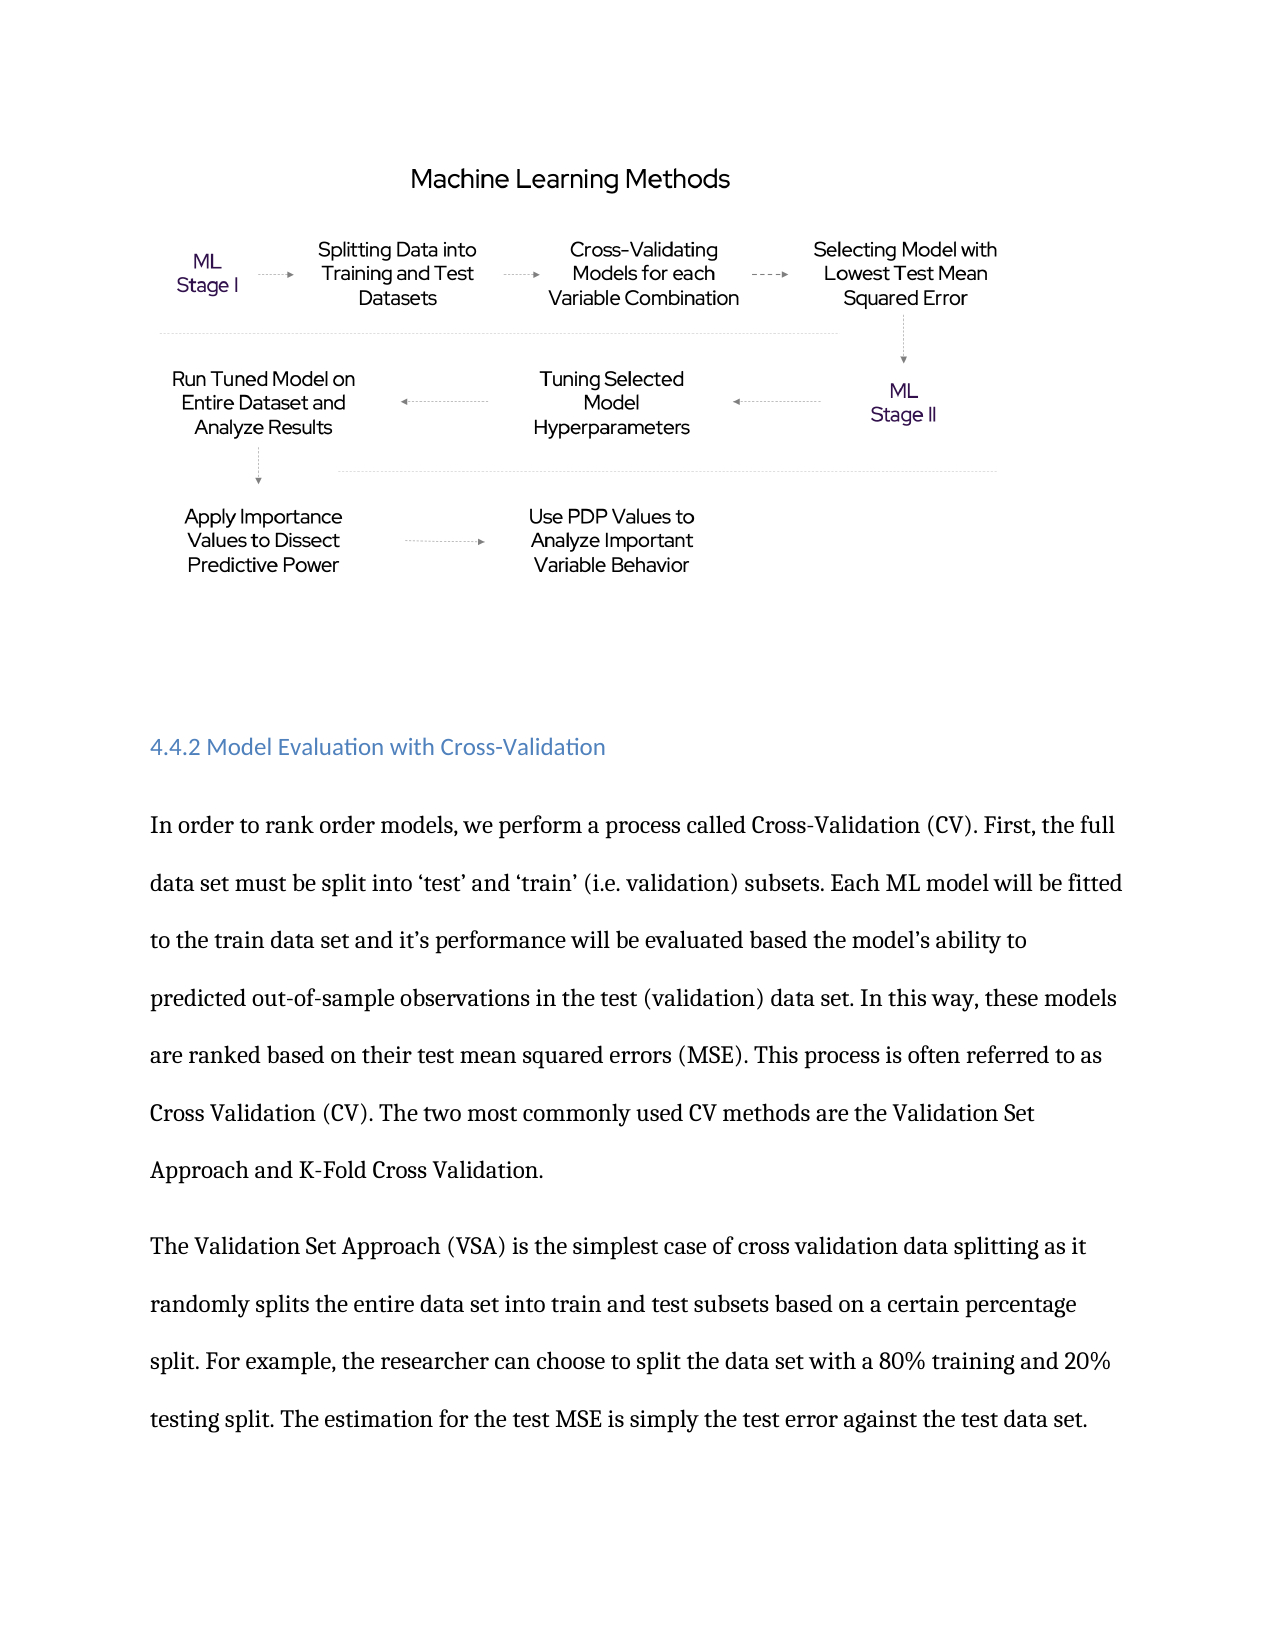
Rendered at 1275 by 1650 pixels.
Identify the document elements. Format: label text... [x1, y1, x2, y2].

text In order to rank order models, we perform a process called Cross-Validation (CV). First, the full data set must be split into ‘test’ and ‘train’ (i.e. validation) subsets. Each ML model will be fitted to the train data set and it’s performance will be evaluated based the model’s ability to predicted out-of-sample observations in the test (validation) data set. In this way, these models are ranked based on their test mean squared errors (MSE). This process is often referred to as Cross Validation (CV). The two most commonly used CV methods are the Validation Set Approach and K-Fold Cross Validation. [150, 811, 1125, 1185]
text The Validation Set Approach (VSA) is the simplest case of cross validation data splitting as it randomly splits the entire data set into train and test subsets based on a certain percentage split. For example, the researcher can choose to split the data set with a 80% training and 20% testing split. The estimation for the test MSE is simply the test error against the test data set. [150, 1232, 1125, 1433]
picture [150, 150, 1025, 606]
subtitle 4.4.2 Model Evaluation with Cross-Validation [150, 731, 1125, 762]
